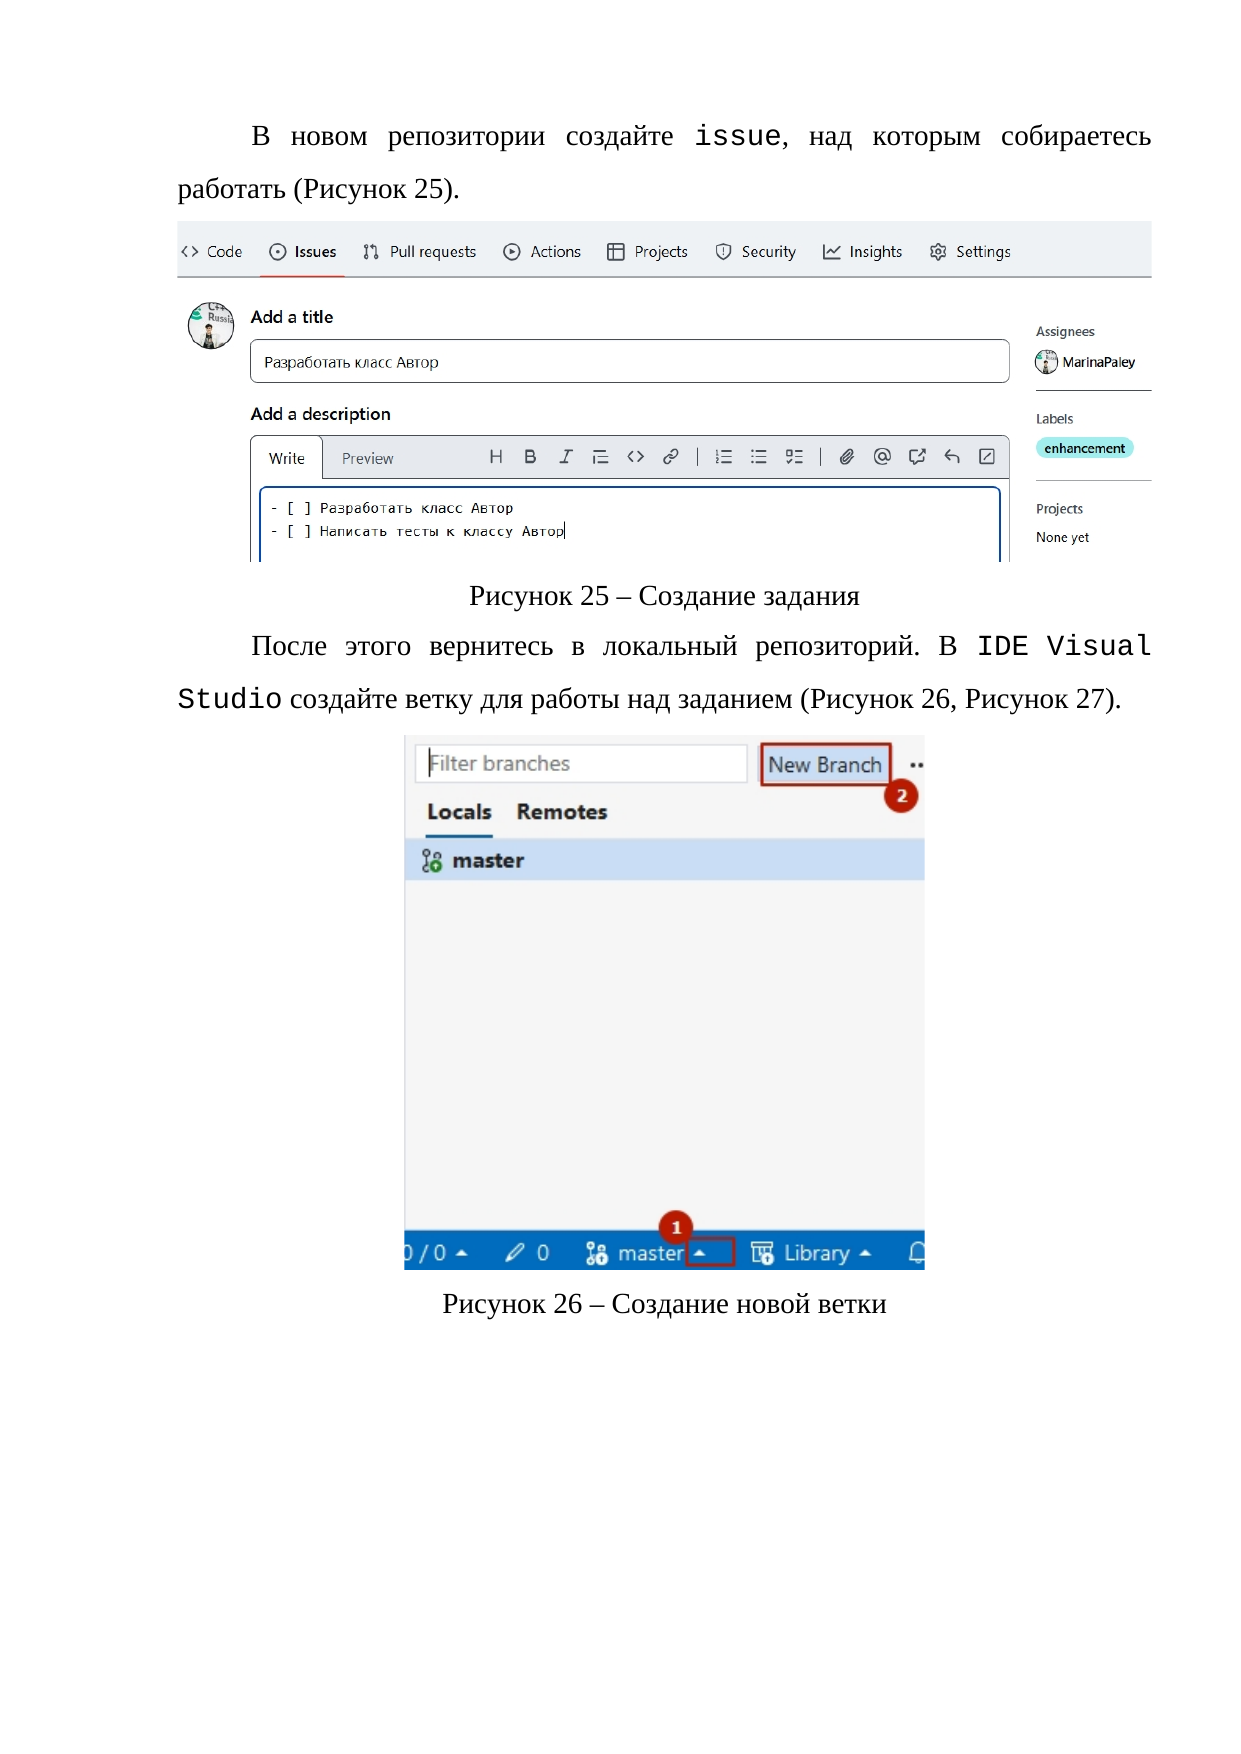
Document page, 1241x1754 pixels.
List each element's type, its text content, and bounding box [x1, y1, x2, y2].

text После этого вернитесь в локальный репозиторий. В IDE Visual Studio создайте ветку для работы над заданием (Рисунок 26, Рисунок 27). [177, 628, 1152, 717]
picture [404, 735, 925, 1270]
picture [177, 221, 1152, 562]
text В новом репозитории создайте issue, над которым собираетесь работать (Рисунок 25). [177, 118, 1152, 204]
